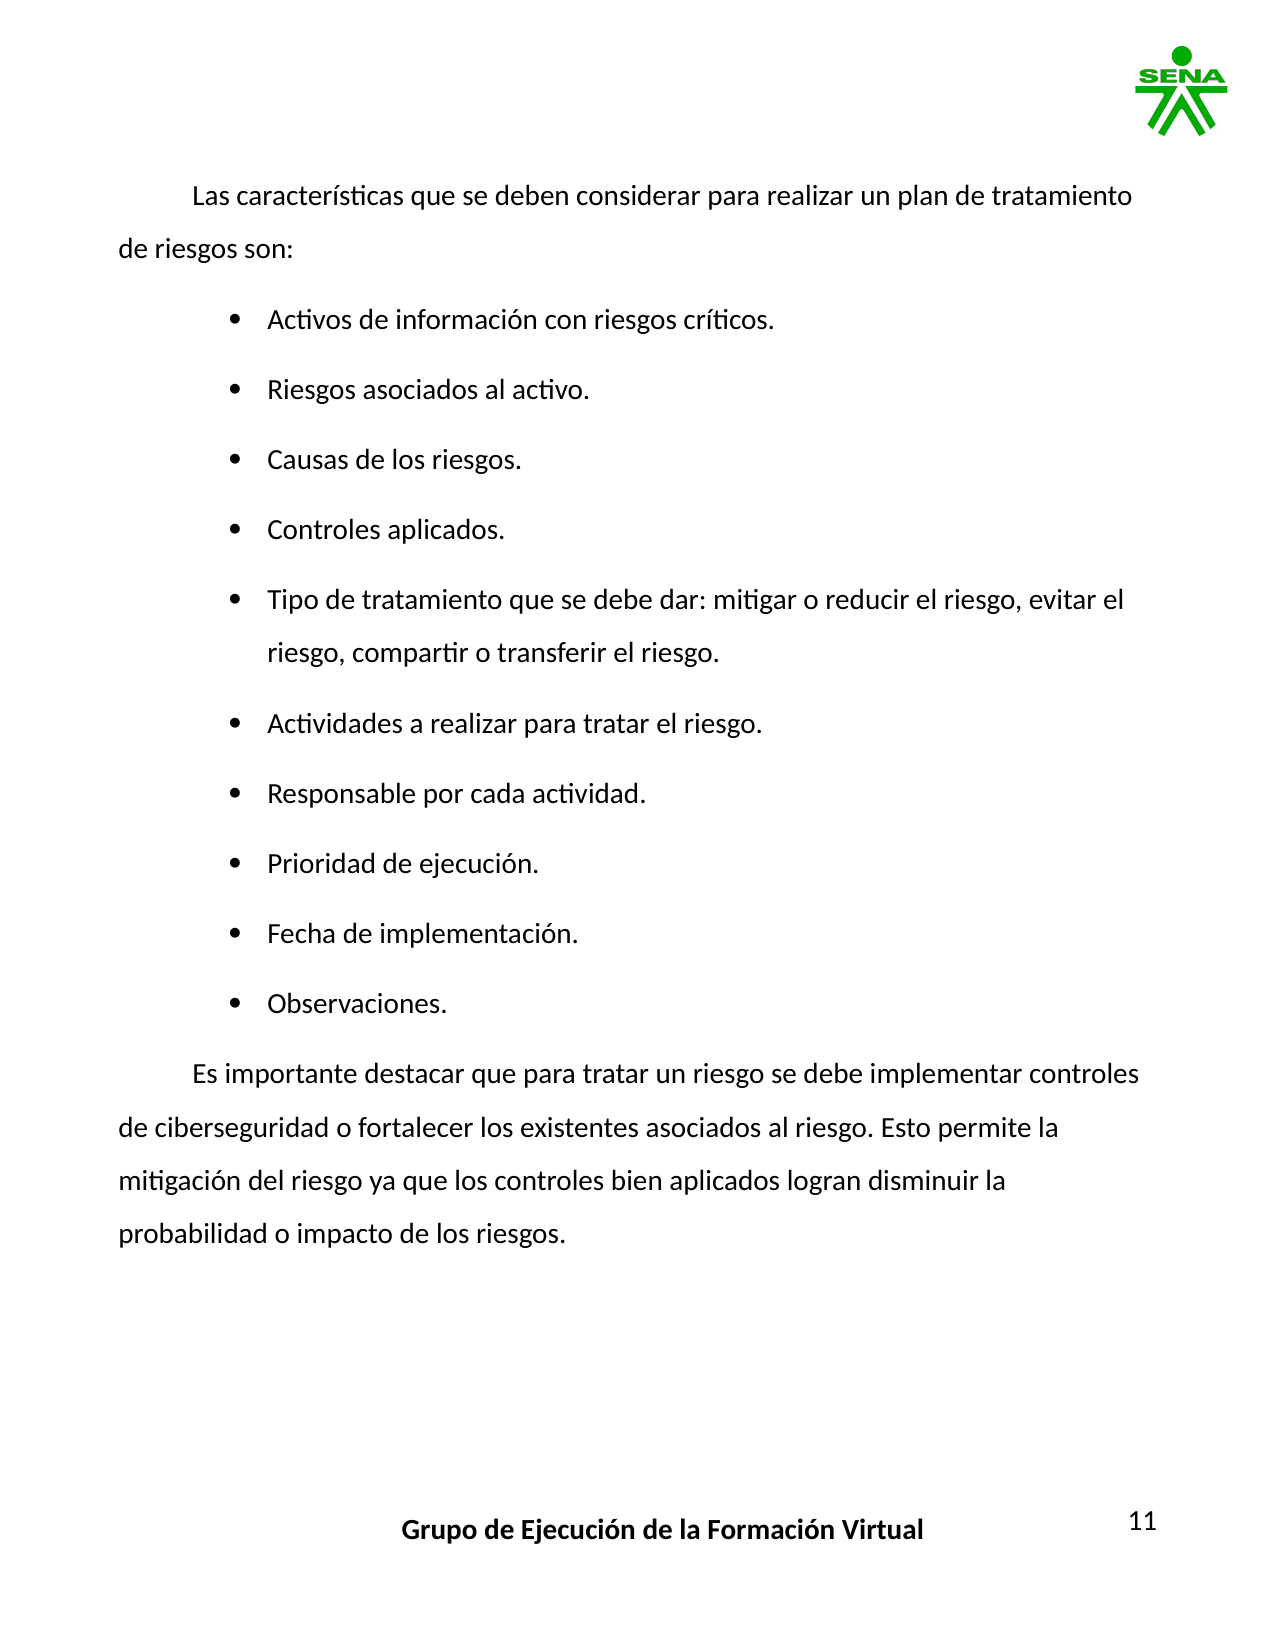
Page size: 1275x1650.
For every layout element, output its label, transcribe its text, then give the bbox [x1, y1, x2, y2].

list Controles aplicados. [230, 511, 1157, 547]
text Las características que se deben considerar para realizar un plan de tratamiento de riesgos son: [118, 177, 1157, 266]
list Prioridad de ejecución. [230, 845, 1157, 881]
picture [1135, 46, 1228, 136]
text Es importante destacar que para tratar un riesgo se debe implementar controles de ciberseguridad o fortalecer los existentes asociados al riesgo. Esto permite la mitigación del riesgo ya que los controles bien aplicados logran disminuir la probabilidad o impacto de los riesgos. [118, 1055, 1157, 1251]
list Causas de los riesgos. [230, 441, 1157, 477]
list Activos de información con riesgos críticos. [230, 301, 1157, 336]
list Actividades a realizar para tratar el riesgo. [230, 705, 1157, 740]
list Tipo de tratamiento que se debe dar: mitigar o reducir el riesgo, evitar el riesgo, compartir o transferir el riesgo. [230, 581, 1157, 670]
list Responsable por cada actividad. [230, 775, 1157, 810]
list Fecha de implementación. [230, 915, 1157, 951]
list Observaciones. [230, 985, 1157, 1021]
list Riesgos asociados al activo. [230, 371, 1157, 406]
